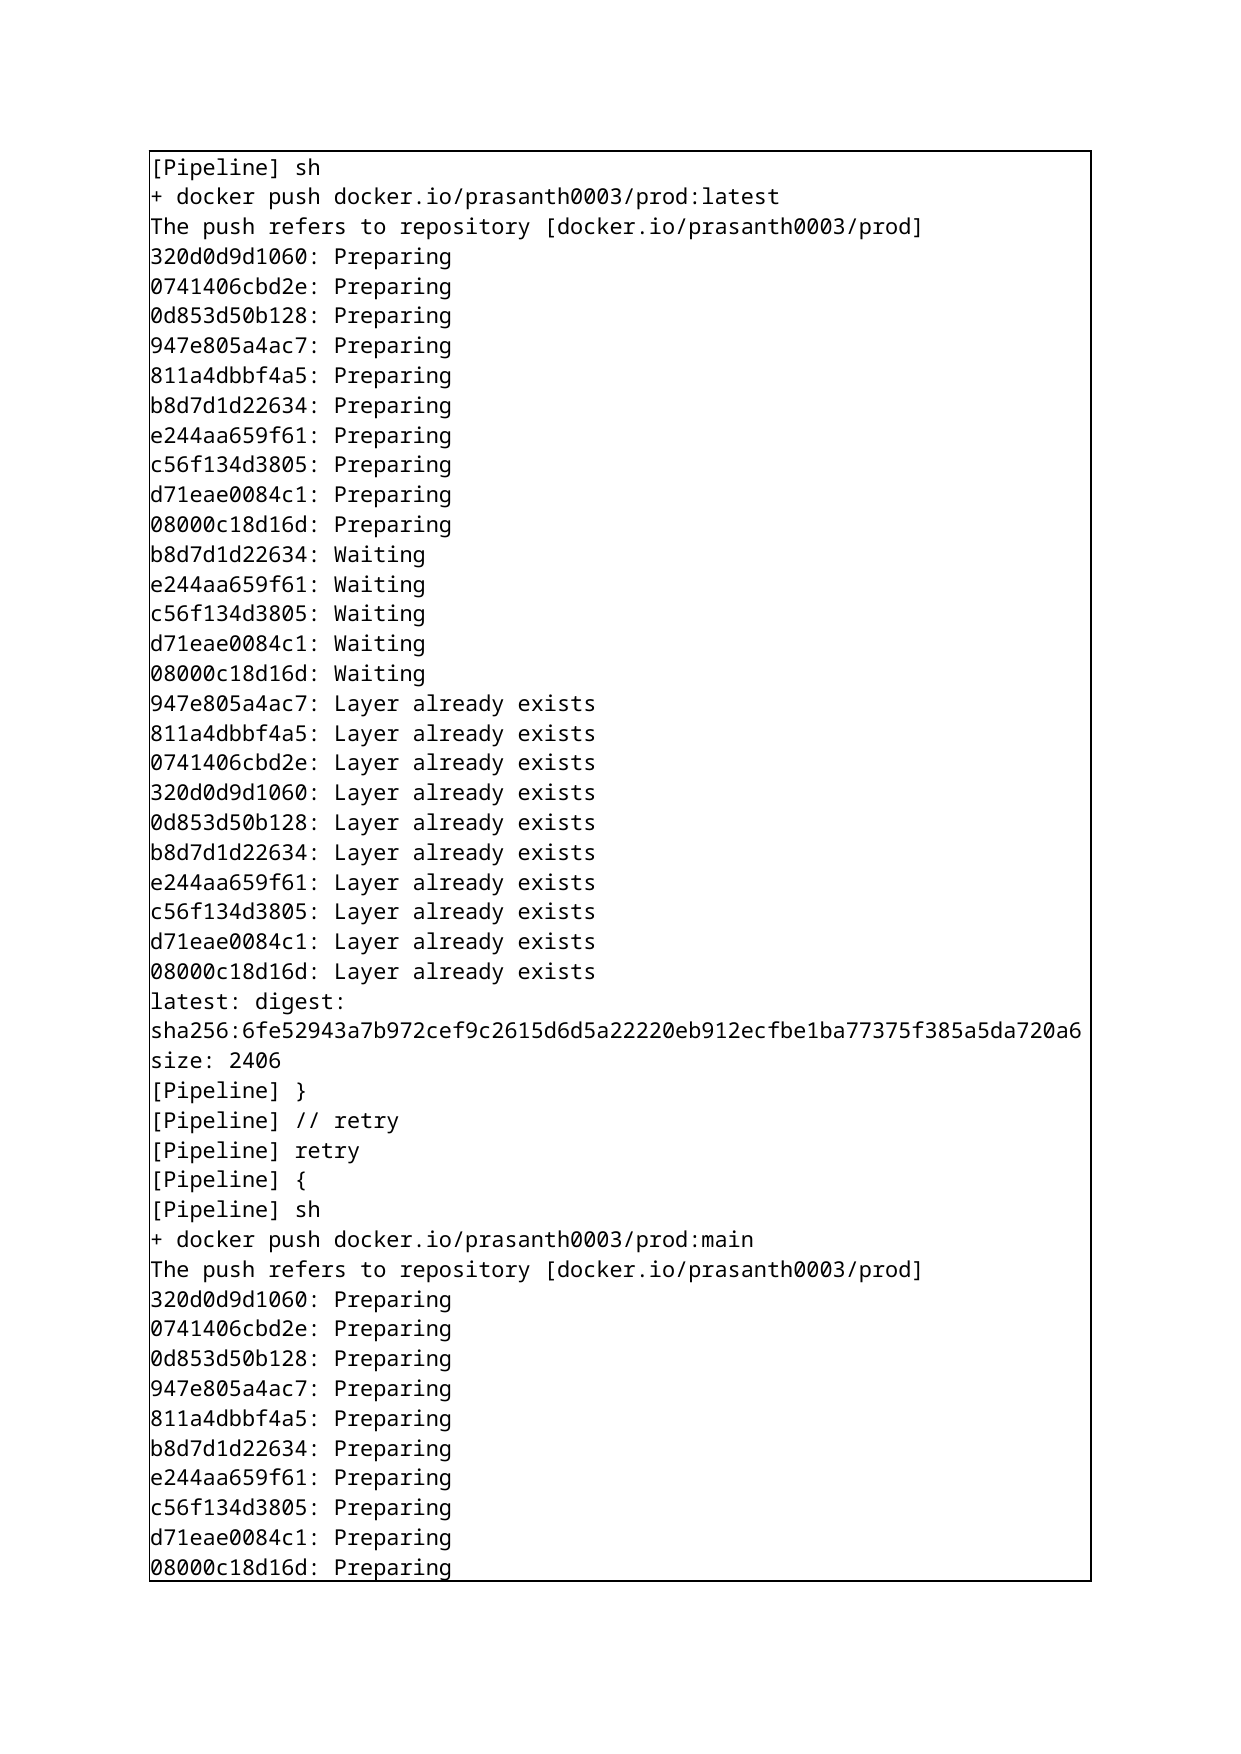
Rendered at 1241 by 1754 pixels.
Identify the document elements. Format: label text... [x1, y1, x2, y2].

text c56f134d3805: Preparing [150, 449, 1090, 479]
text 320d0d9d1060: Preparing [150, 241, 1090, 271]
text 0741406cbd2e: Preparing [150, 271, 1090, 301]
text e244aa659f61: Layer already exists [150, 867, 1090, 896]
text 947e805a4ac7: Preparing [150, 330, 1090, 360]
text 947e805a4ac7: Layer already exists [150, 688, 1090, 718]
text [Pipeline] retry [150, 1135, 1090, 1164]
text 08000c18d16d: Preparing [150, 509, 1090, 539]
text d71eae0084c1: Waiting [150, 628, 1090, 658]
text 0d853d50b128: Preparing [150, 301, 1090, 330]
text e244aa659f61: Waiting [150, 569, 1090, 598]
text c56f134d3805: Waiting [150, 598, 1090, 628]
text The push refers to repository [docker.io/prasanth0003/prod] [150, 211, 1090, 241]
text d71eae0084c1: Preparing [150, 1522, 1090, 1552]
text [Pipeline] { [150, 1164, 1090, 1194]
text e244aa659f61: Preparing [150, 420, 1090, 449]
text 811a4dbbf4a5: Preparing [150, 360, 1090, 390]
text b8d7d1d22634: Preparing [150, 1433, 1090, 1462]
text d71eae0084c1: Layer already exists [150, 926, 1090, 956]
text latest: digest: sha256:6fe52943a7b972cef9c2615d6d5a22220eb912ecfbe1ba77375f385a5da720a6 size: 2406 [150, 986, 1090, 1075]
text 08000c18d16d: Preparing [150, 1552, 1090, 1580]
text b8d7d1d22634: Preparing [150, 390, 1090, 420]
text c56f134d3805: Layer already exists [150, 896, 1090, 926]
text d71eae0084c1: Preparing [150, 479, 1090, 509]
text 0741406cbd2e: Preparing [150, 1313, 1090, 1343]
text 0741406cbd2e: Layer already exists [150, 747, 1090, 777]
text + docker push docker.io/prasanth0003/prod:latest [150, 181, 1090, 211]
text The push refers to repository [docker.io/prasanth0003/prod] [150, 1254, 1090, 1284]
text [Pipeline] sh [150, 1194, 1090, 1224]
text c56f134d3805: Preparing [150, 1492, 1090, 1522]
text 811a4dbbf4a5: Preparing [150, 1403, 1090, 1433]
text [Pipeline] sh [150, 152, 1090, 181]
text b8d7d1d22634: Layer already exists [150, 837, 1090, 867]
text e244aa659f61: Preparing [150, 1462, 1090, 1492]
text + docker push docker.io/prasanth0003/prod:main [150, 1224, 1090, 1254]
text 08000c18d16d: Layer already exists [150, 956, 1090, 986]
text [Pipeline] // retry [150, 1105, 1090, 1135]
text 320d0d9d1060: Preparing [150, 1284, 1090, 1313]
text 0d853d50b128: Preparing [150, 1343, 1090, 1373]
text 08000c18d16d: Waiting [150, 658, 1090, 688]
text 811a4dbbf4a5: Layer already exists [150, 718, 1090, 747]
text 320d0d9d1060: Layer already exists [150, 777, 1090, 807]
text b8d7d1d22634: Waiting [150, 539, 1090, 569]
text 947e805a4ac7: Preparing [150, 1373, 1090, 1403]
text 0d853d50b128: Layer already exists [150, 807, 1090, 837]
text [Pipeline] } [150, 1075, 1090, 1105]
